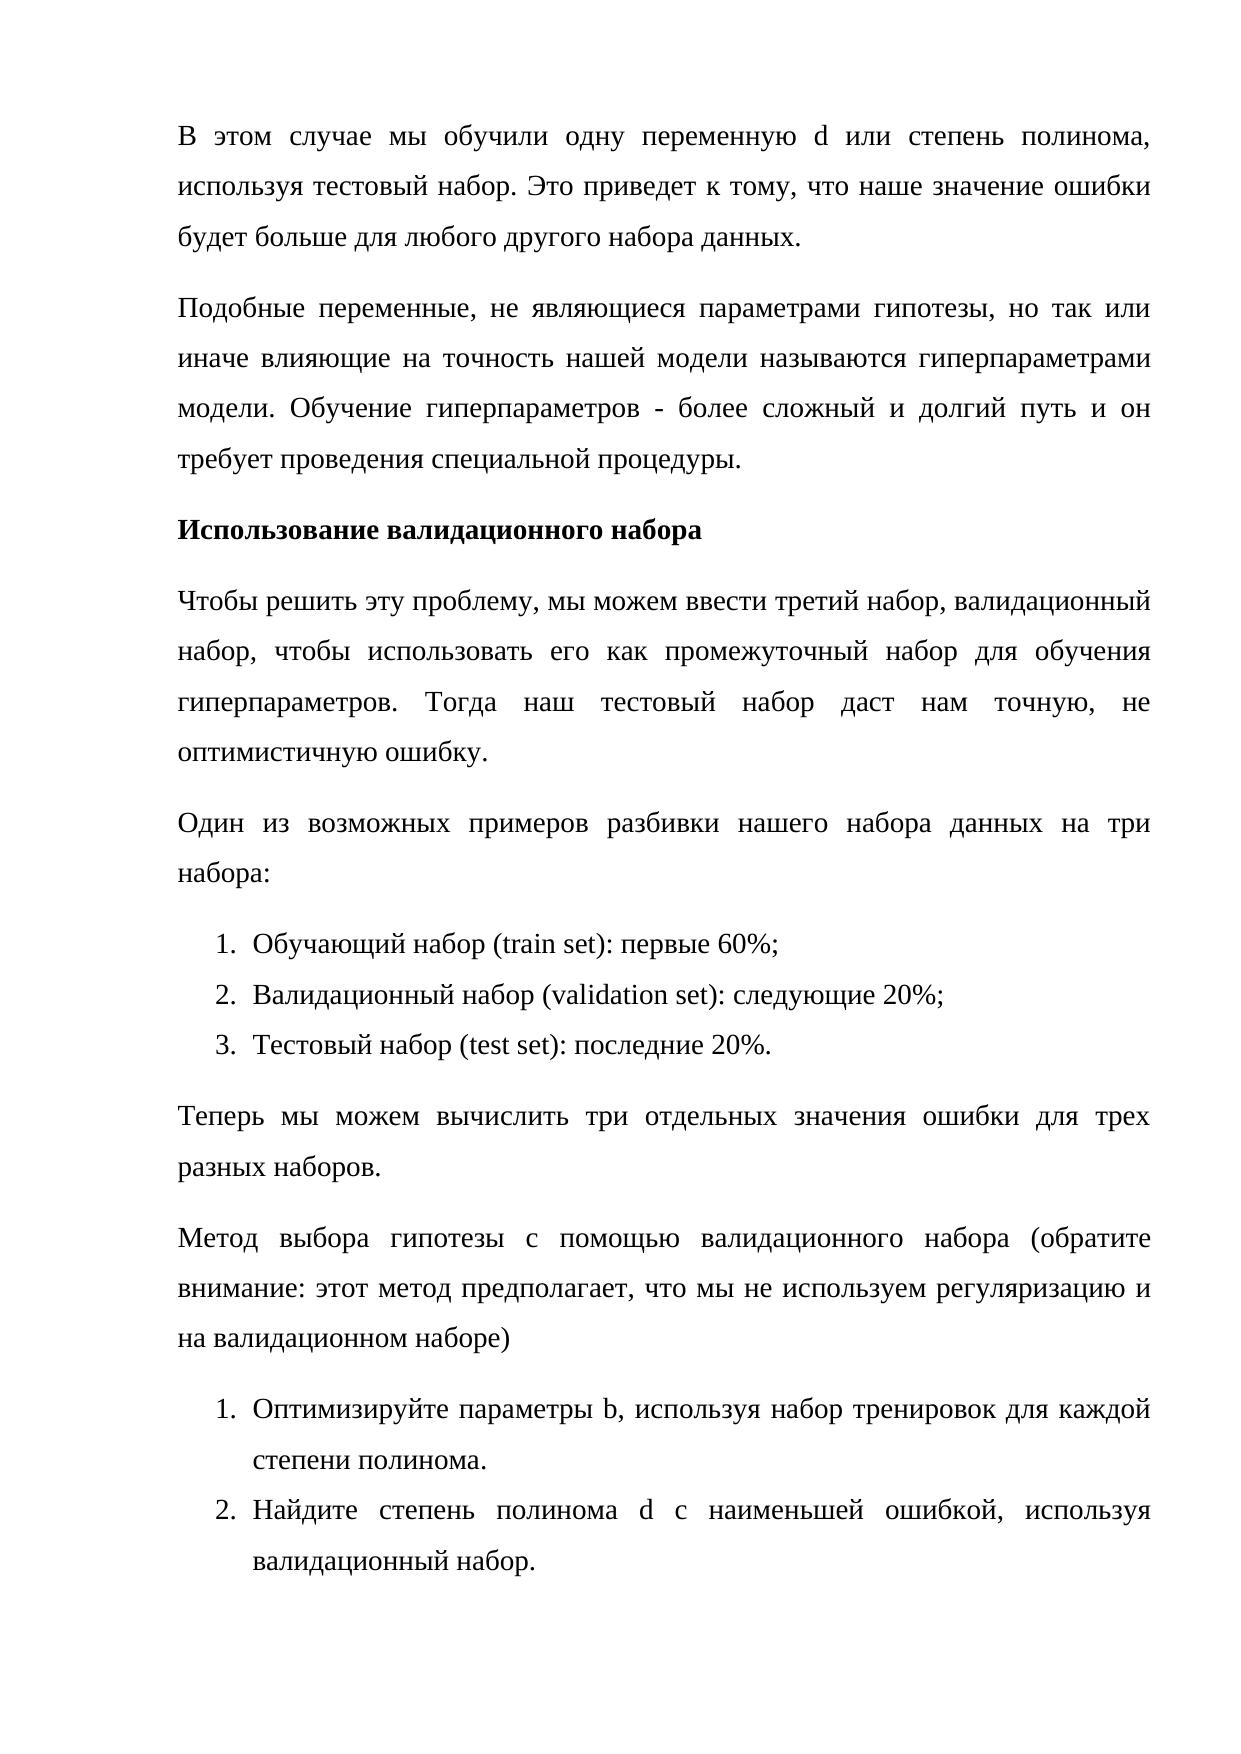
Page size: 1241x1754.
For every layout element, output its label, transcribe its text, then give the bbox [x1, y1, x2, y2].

list Найдите степень полинома d с наименьшей ошибкой, используя валидационный набор. [215, 1492, 1152, 1576]
list Тестовый набор (test set): последние 20%. [215, 1027, 1152, 1061]
text Подобные переменные, не являющиеся параметрами гипотезы, но так или иначе влияющие на точность нашей модели называются гиперпараметрами модели. Обучение гиперпараметров - более сложный и долгий путь и он требует проведения специальной процедуры. [177, 290, 1152, 474]
list Валидационный набор (validation set): следующие 20%; [215, 977, 1152, 1011]
text Использование валидационного набора [177, 512, 1152, 546]
text В этом случае мы обучили одну переменную d или степень полинома, используя тестовый набор. Это приведет к тому, что наше значение ошибки будет больше для любого другого набора данных. [177, 118, 1152, 252]
list Обучающий набор (train set): первые 60%; [215, 927, 1152, 960]
text Теперь мы можем вычислить три отдельных значения ошибки для трех разных наборов. [177, 1098, 1152, 1182]
text Чтобы решить эту проблему, мы можем ввести третий набор, валидационный набор, чтобы использовать его как промежуточный набор для обучения гиперпараметров. Тогда наш тестовый набор даст нам точную, не оптимистичную ошибку. [177, 583, 1152, 768]
list Оптимизируйте параметры b, используя набор тренировок для каждой степени полинома. [215, 1392, 1152, 1476]
text Один из возможных примеров разбивки нашего набора данных на три набора: [177, 805, 1152, 889]
text Метод выбора гипотезы с помощью валидационного набора (обратите внимание: этот метод предполагает, что мы не используем регуляризацию и на валидационном наборе) [177, 1220, 1152, 1354]
